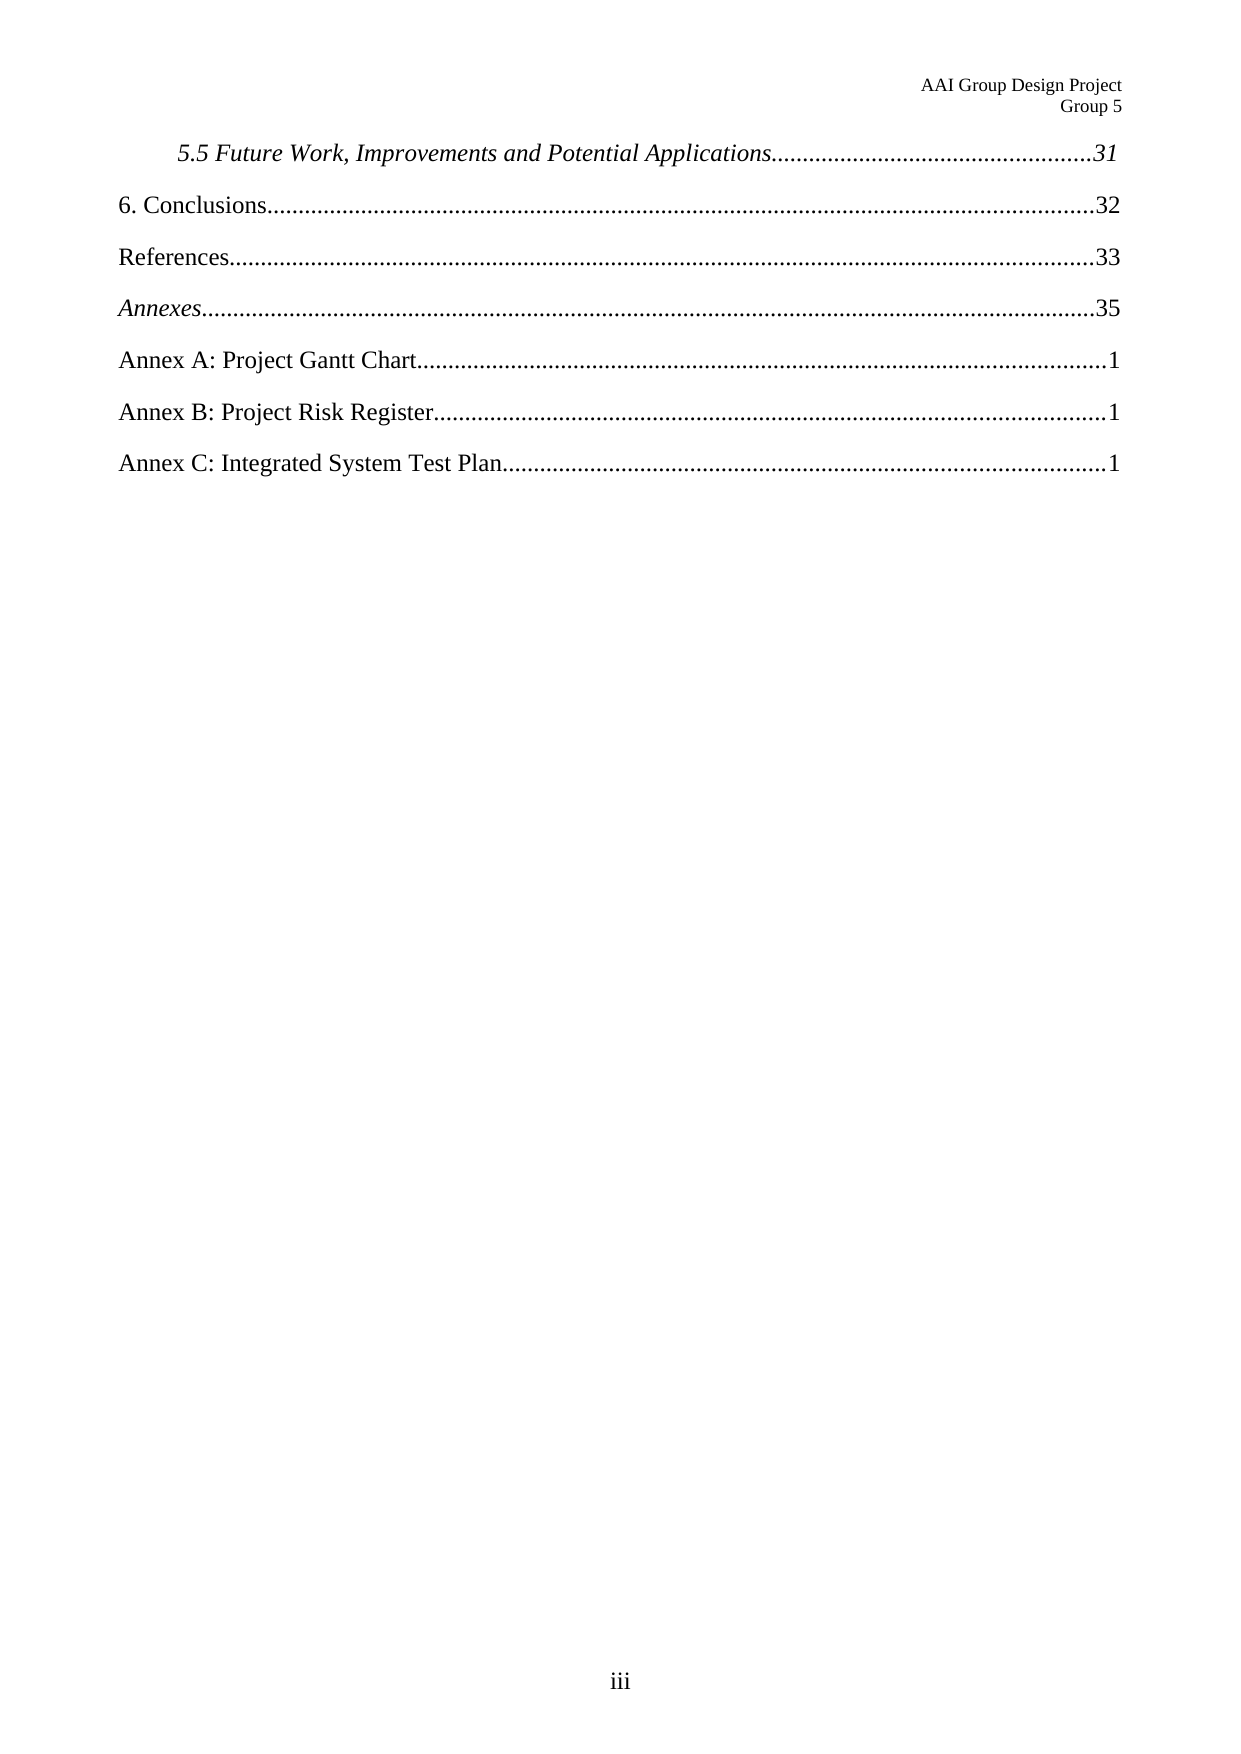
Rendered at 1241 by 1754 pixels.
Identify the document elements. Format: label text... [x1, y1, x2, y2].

text References 33 [118, 242, 1122, 271]
text 5.5 Future Work, Improvements and Potential Applications 31 [177, 138, 1122, 167]
text Annex C: Integrated System Test Plan 1 [118, 448, 1122, 477]
text Annex A: Project Gantt Chart 1 [118, 345, 1122, 374]
text 6. Conclusions 32 [118, 190, 1122, 219]
text Annexes 35 [118, 293, 1122, 322]
text Annex B: Project Risk Register 1 [118, 397, 1122, 426]
